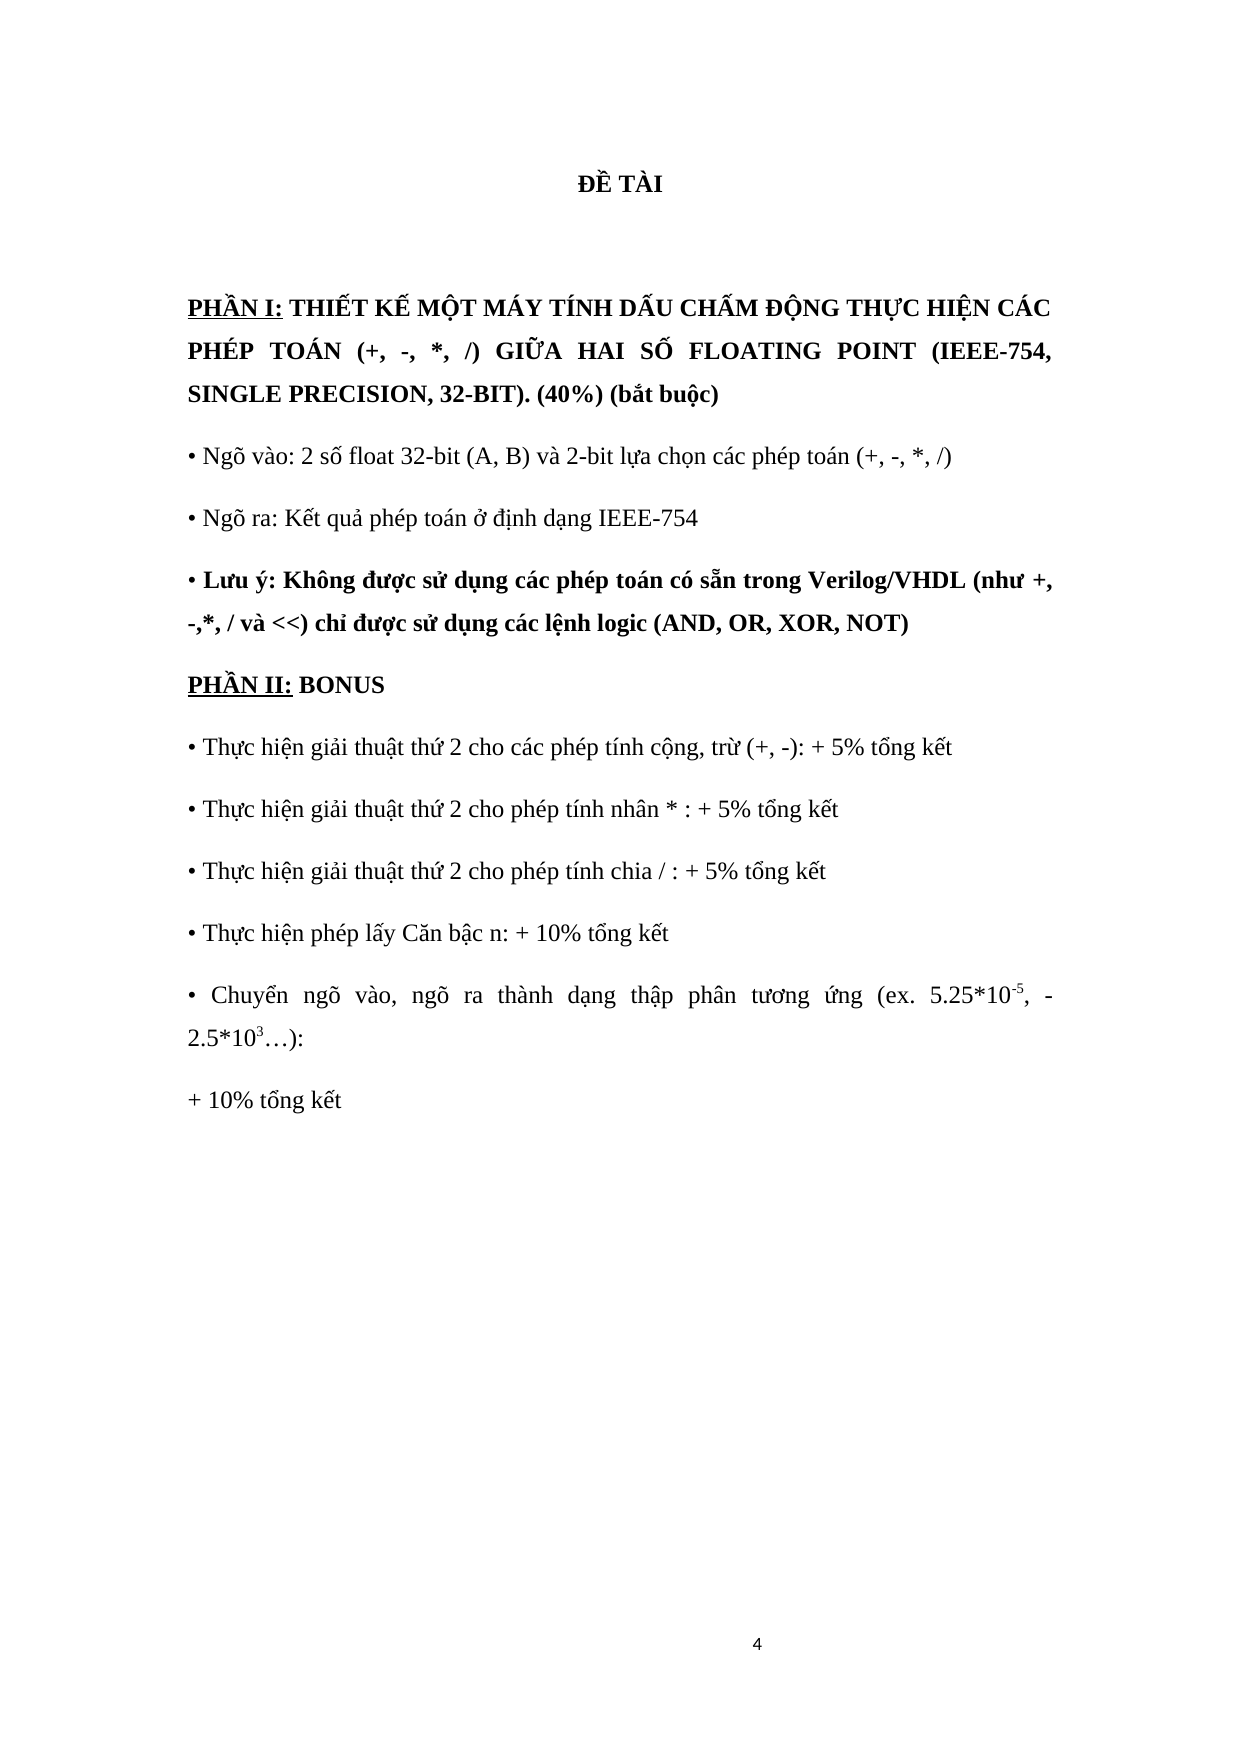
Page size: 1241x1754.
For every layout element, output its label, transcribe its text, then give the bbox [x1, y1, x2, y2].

text PHẦN I: THIẾT KẾ MỘT MÁY TÍNH DẤU CHẤM ĐỘNG THỰC HIỆN CÁC PHÉP TOÁN (+, -, *, /) GIỮA HAI SỐ FLOATING POINT (IEEE-754, SINGLE PRECISION, 32-BIT). (40%) (bắt buộc) [187, 293, 1053, 408]
text • Thực hiện phép lấy Căn bậc n: + 10% tổng kết [187, 918, 1053, 947]
text • Thực hiện giải thuật thứ 2 cho phép tính chia / : + 5% tổng kết [187, 856, 1053, 885]
text • Thực hiện giải thuật thứ 2 cho các phép tính cộng, trừ (+, -): + 5% tổng kết [187, 732, 1053, 761]
text • Thực hiện giải thuật thứ 2 cho phép tính nhân * : + 5% tổng kết [187, 794, 1053, 823]
text • Ngõ ra: Kết quả phép toán ở định dạng IEEE-754 [187, 503, 1053, 532]
text • Lưu ý: Không được sử dụng các phép toán có sẵn trong Verilog/VHDL (như +, -,*, / và <<) chỉ được sử dụng các lệnh logic (AND, OR, XOR, NOT) [187, 565, 1053, 637]
text PHẦN II: BONUS [187, 670, 1053, 699]
text • Ngõ vào: 2 số float 32-bit (A, B) và 2-bit lựa chọn các phép toán (+, -, *, /) [187, 441, 1053, 470]
text + 10% tổng kết [187, 1085, 1053, 1114]
text • Chuyển ngõ vào, ngõ ra thành dạng thập phân tương ứng (ex. 5.25*10-5, -2.5*103…): [187, 980, 1053, 1052]
text ĐỀ TÀI [187, 169, 1053, 198]
